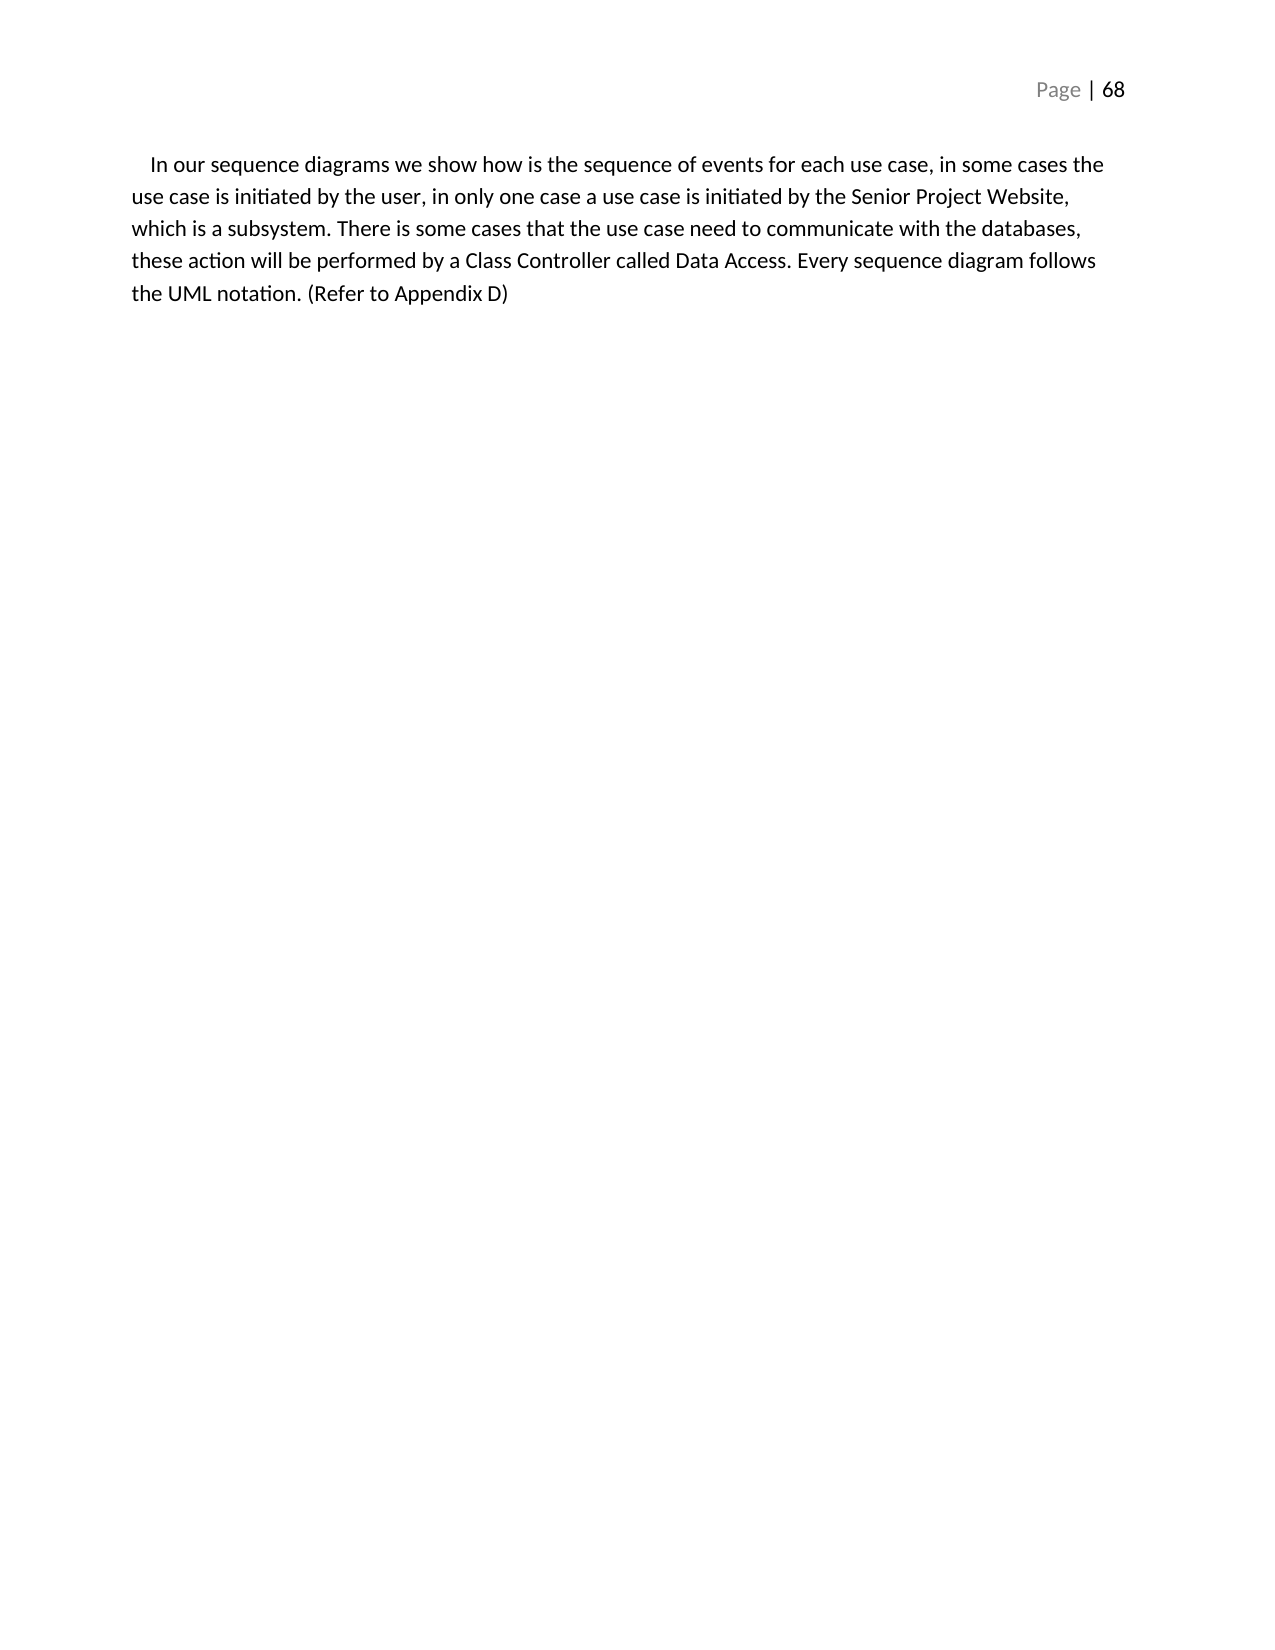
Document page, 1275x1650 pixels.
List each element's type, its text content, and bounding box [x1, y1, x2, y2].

text In our sequence diagrams we show how is the sequence of events for each use case, in some cases the use case is initiated by the user, in only one case a use case is initiated by the Senior Project Website, which is a subsystem. There is some cases that the use case need to communicate with the databases, these action will be performed by a Class Controller called Data Access. Every sequence diagram follows the UML notation. (Refer to Appendix D) [131, 150, 1125, 307]
